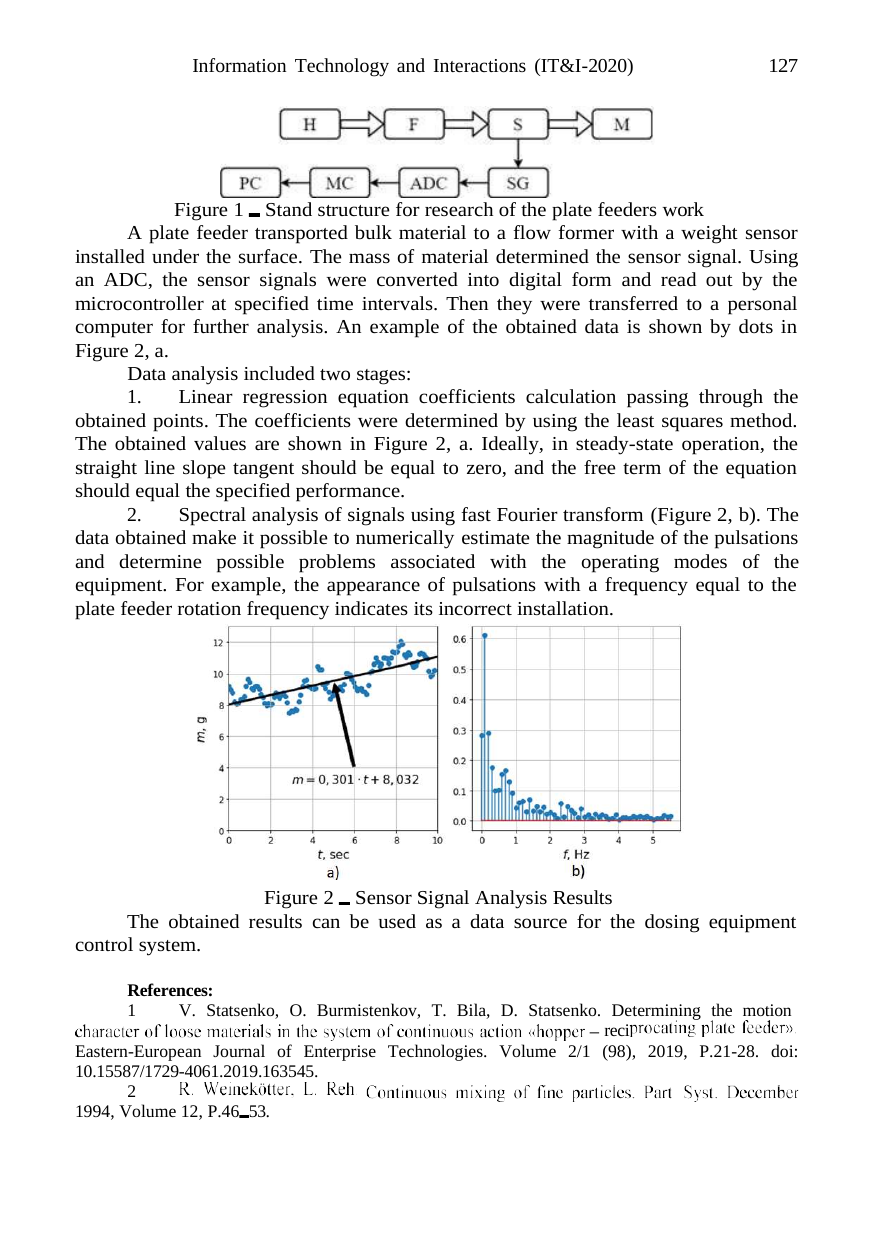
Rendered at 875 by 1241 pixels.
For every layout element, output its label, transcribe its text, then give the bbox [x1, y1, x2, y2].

list V. Statsenko, O. Burmistenkov, T. Bila, D. Statsenko. Determining the motion [127, 1000, 816, 1020]
text Data analysis included two stages: [127, 362, 816, 384]
picture [684, 1085, 799, 1102]
list Spectral analysis of signals using fast Fourier transform (Figure 2, b). The data obtained make it possible to numerically estimate the magnitude of the pulsations and determine possible problems associated with the operating modes of the equipment. For example, the appearance of pulsations with a frequency equal to the plate feeder rotation frequency indicates its incorrect installation. [75, 503, 799, 619]
list Linear regression equation coefficients calculation passing through the obtained points. The coefficients were determined by using the least squares method. The obtained values are shown in Figure 2, a. Ideally, in steady-state operation, the straight line slope tangent should be equal to zero, and the free term of the equation should equal the specified performance. [75, 386, 799, 502]
picture [366, 1085, 674, 1102]
text 1994, Volume 12, P.4653. [75, 1101, 816, 1122]
text A plate feeder transported bulk material to a flow former with a weight sensor installed under the surface. The mass of material determined the sensor signal. Using an ADC, the sensor signals were converted into digital form and read out by the microcontroller at specified time intervals. Then they were transferred to a personal computer for further analysis. An example of the obtained data is shown by dots in Figure 2, a. [75, 221, 799, 361]
text References: [127, 980, 816, 1000]
picture [191, 620, 685, 887]
picture [75, 1024, 585, 1041]
picture [248, 213, 260, 217]
picture [178, 1082, 357, 1098]
text Figure 1 Stand structure for research of the plate feeders work [174, 198, 816, 221]
text Figure 2 Sensor Signal Analysis Results [264, 886, 816, 909]
picture [629, 1020, 796, 1037]
text The obtained results can be used as a data source for the dosing equipment control system. [75, 910, 798, 956]
picture [220, 106, 655, 198]
